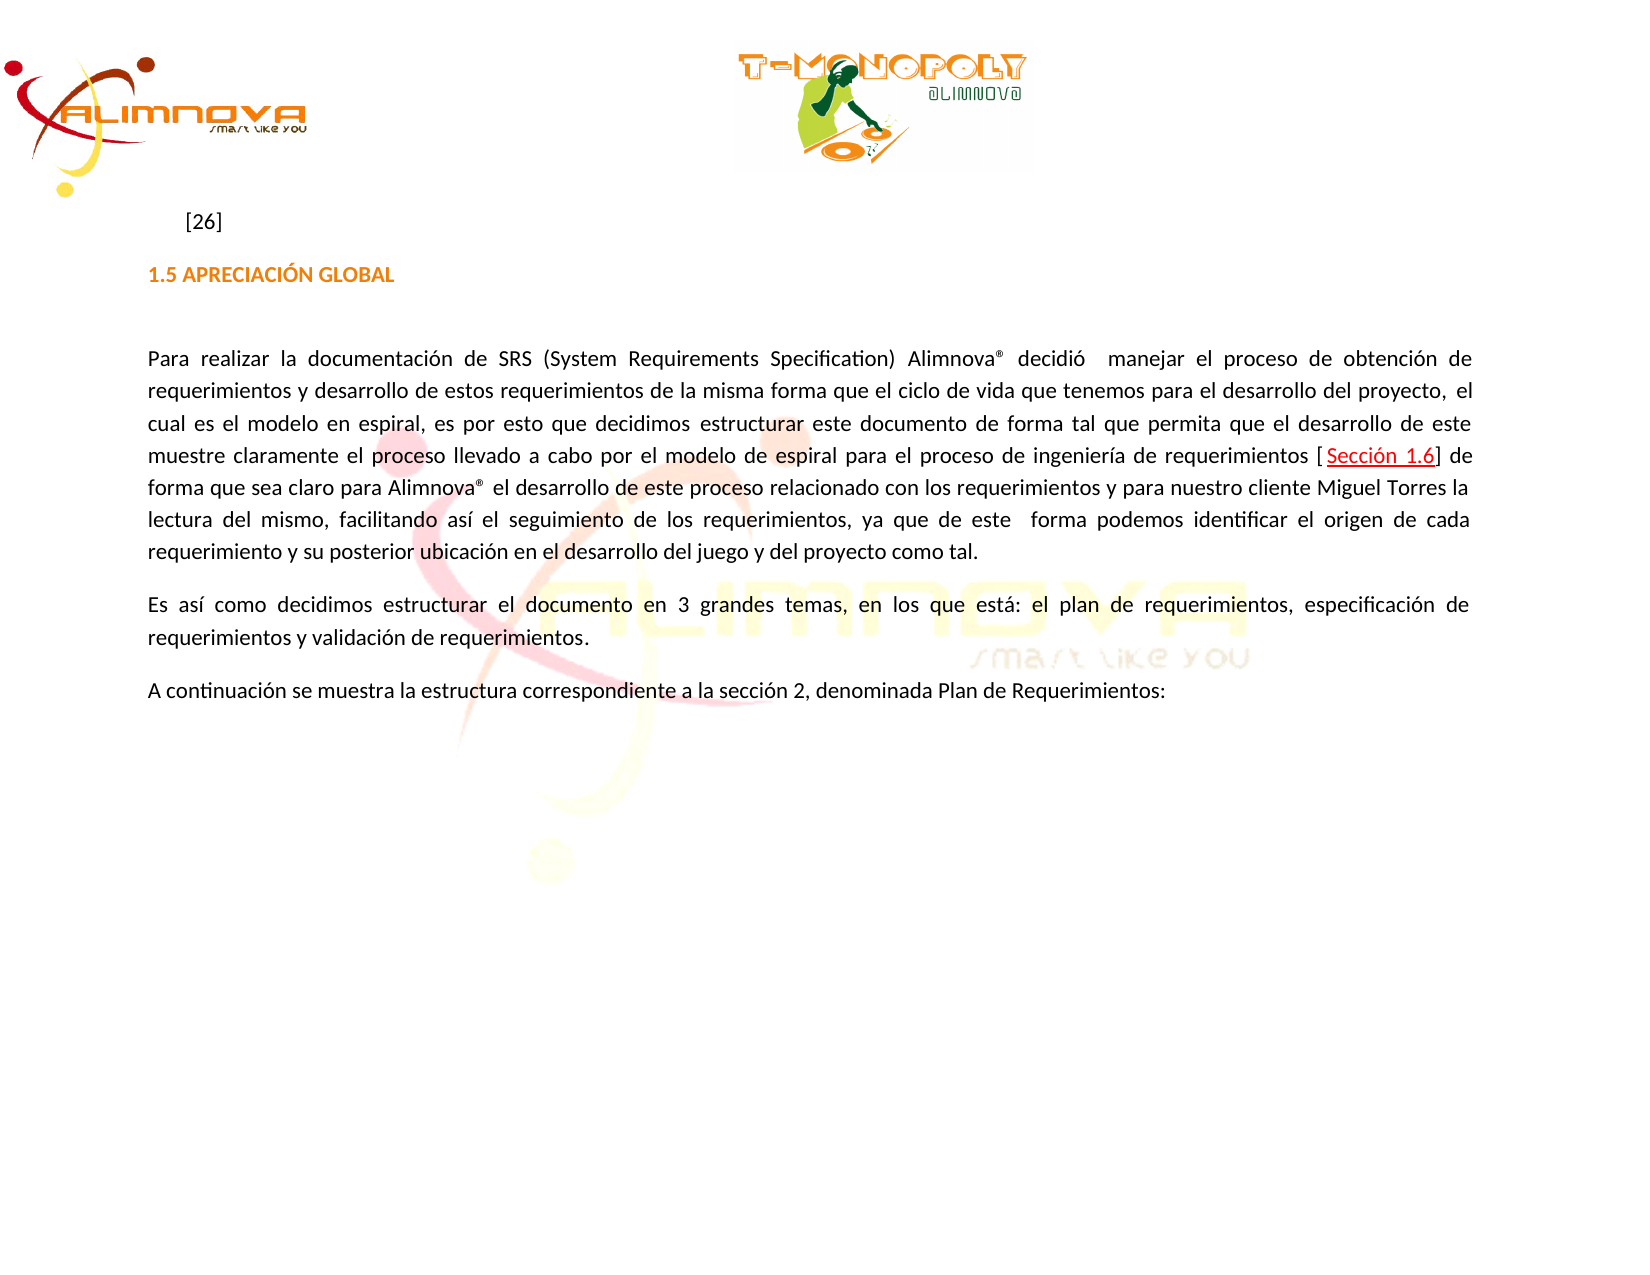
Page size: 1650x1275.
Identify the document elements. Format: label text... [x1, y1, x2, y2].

text Para realizar la documentación de SRS (System Requirements Specification) Alimnova® decidió manejar el proceso de obtención de requerimientos y desarrollo de estos requerimientos de la misma forma que el ciclo de vida que tenemos para el desarrollo del proyecto, el cual es el modelo en espiral, es por esto que decidimos estructurar este documento de forma tal que permita que el desarrollo de este muestre claramente el proceso llevado a cabo por el modelo de espiral para el proceso de ingeniería de requerimientos [Sección 1.6] de forma que sea claro para Alimnova® el desarrollo de este proceso relacionado con los requerimientos y para nuestro cliente Miguel Torres la lectura del mismo, facilitando así el seguimiento de los requerimientos, ya que de este forma podemos identificar el origen de cada requerimiento y su posterior ubicación en el desarrollo del juego y del proyecto como tal. [148, 344, 1473, 566]
picture [0, 55, 308, 199]
picture [733, 40, 1034, 173]
text Es así como decidimos estructurar el documento en 3 grandes temas, en los que está: el plan de requerimientos, especificación de requerimientos y validación de requerimientos. [148, 591, 1473, 651]
subtitle 1.5 APRECIACIÓN GLOBAL [148, 260, 1473, 288]
text A continuación se muestra la estructura correspondiente a la sección 2, denominada Plan de Requerimientos: [148, 676, 1473, 704]
